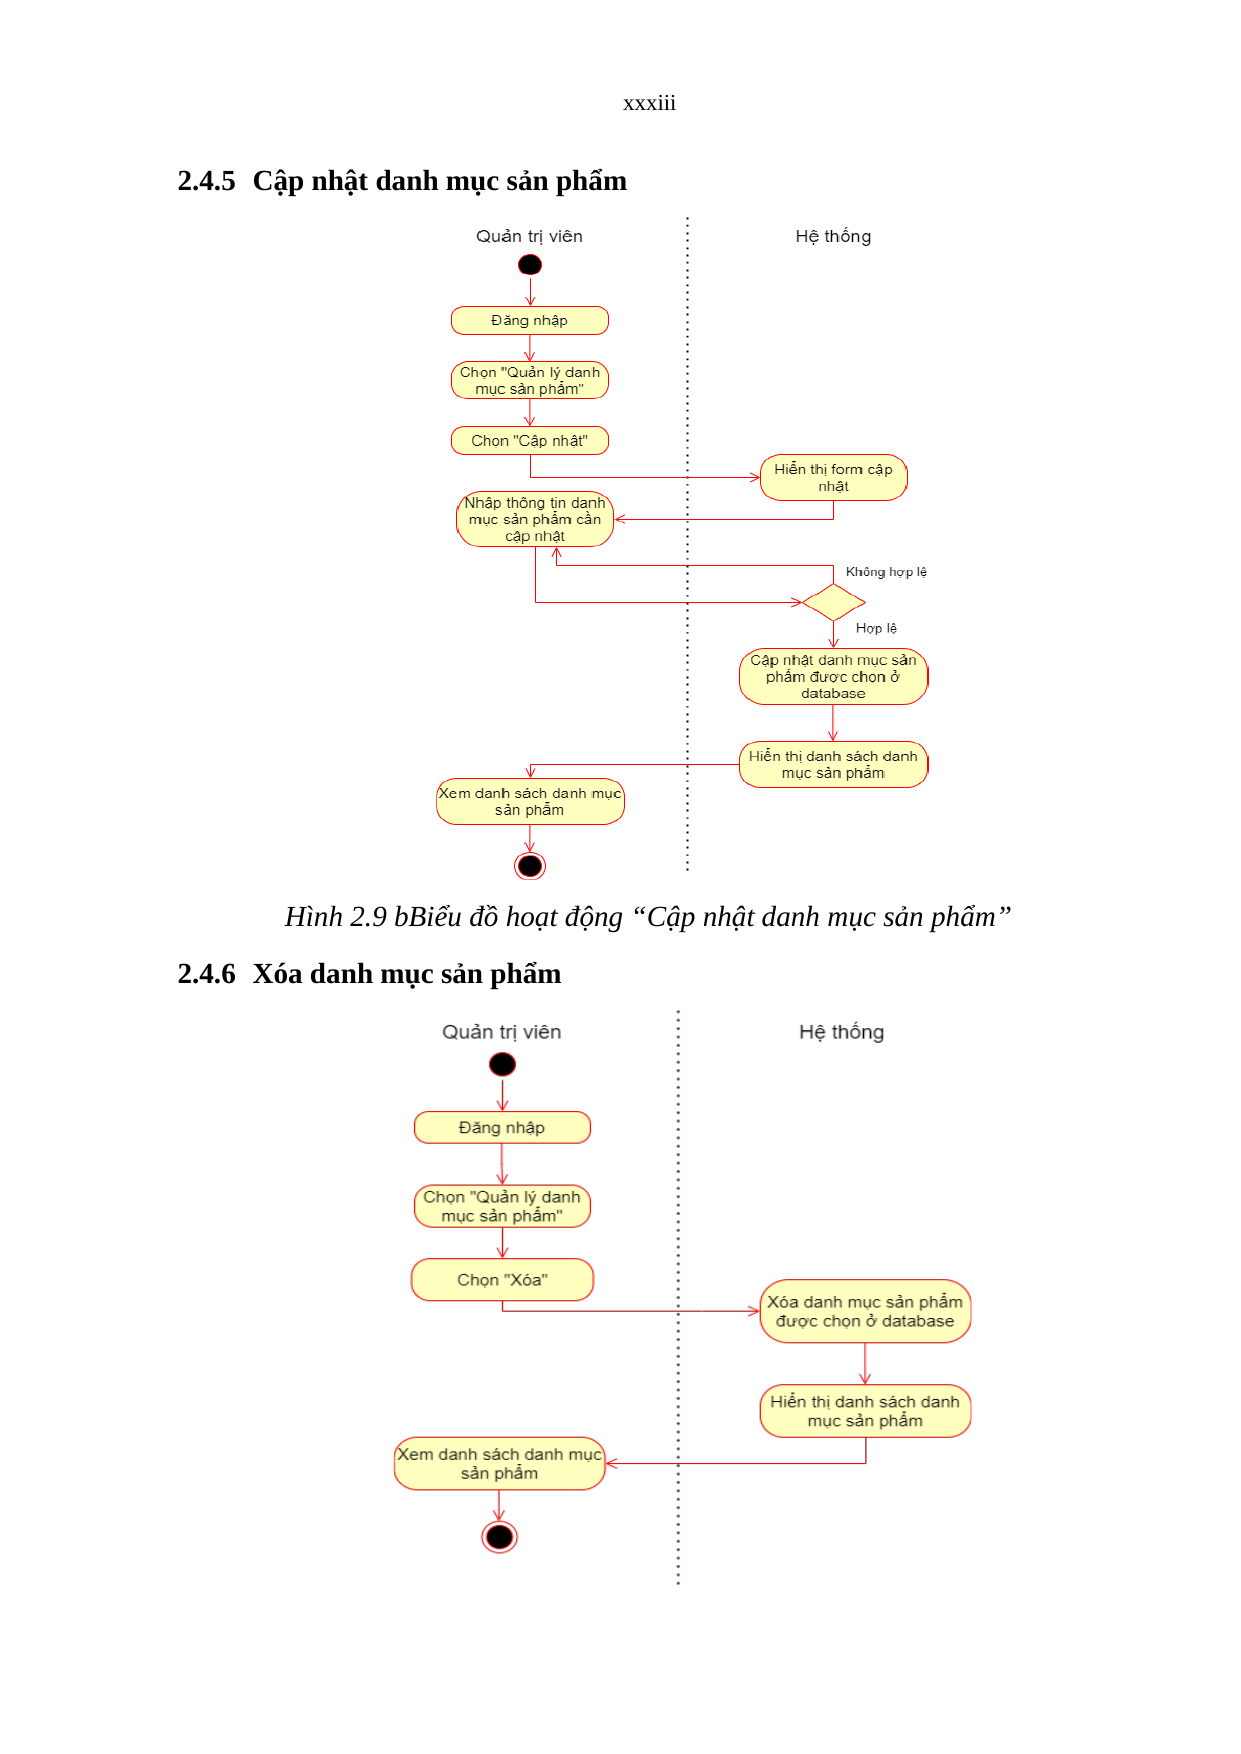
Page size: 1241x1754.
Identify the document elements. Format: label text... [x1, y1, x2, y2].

subtitle Cập nhật danh mục sản phẩm [177, 163, 1122, 197]
text Hình 2.9 bBiểu đồ hoạt động “Cập nhật danh mục sản phẩm” [177, 899, 1122, 932]
subtitle Xóa danh mục sản phẩm [177, 956, 1122, 990]
picture [436, 212, 929, 880]
picture [393, 1005, 972, 1587]
